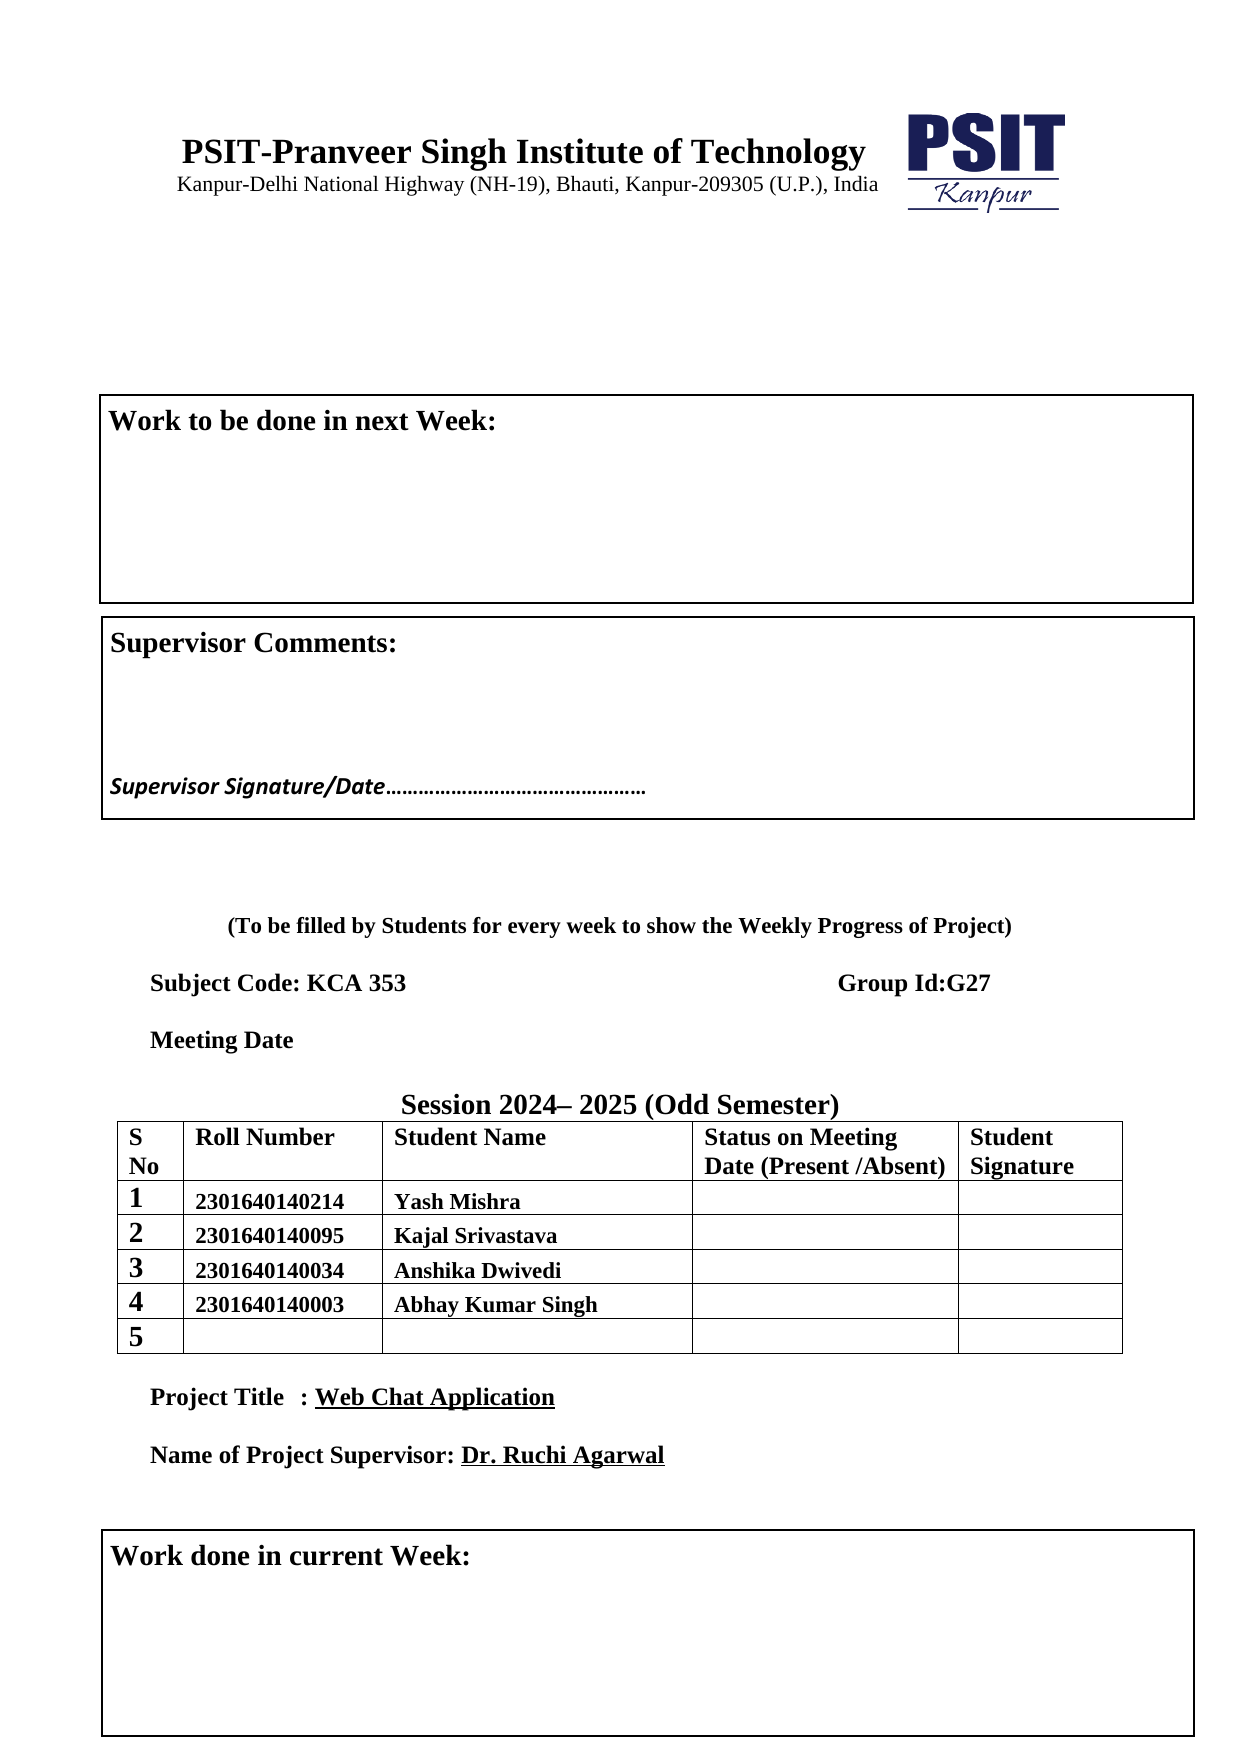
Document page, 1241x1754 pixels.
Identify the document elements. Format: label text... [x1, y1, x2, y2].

table_cell 2 [118, 1215, 183, 1249]
table_header Student Name [383, 1122, 692, 1179]
table_cell 2301640140003 [184, 1284, 382, 1318]
table_header S No [118, 1122, 183, 1179]
table_cell Kajal Srivastava [383, 1215, 692, 1249]
table_cell 1 [118, 1181, 183, 1214]
table_header Status on Meeting Date (Present /Absent) [693, 1122, 958, 1179]
table_cell Anshika Dwivedi [383, 1250, 692, 1283]
table_cell 4 [118, 1284, 183, 1318]
table_cell 2301640140095 [184, 1215, 382, 1249]
table_cell [693, 1250, 958, 1283]
table_cell Abhay Kumar Singh [383, 1284, 692, 1318]
picture [907, 113, 1070, 213]
table_cell Yash Mishra [383, 1181, 692, 1214]
table_cell 2301640140034 [184, 1250, 382, 1283]
text (To be filled by Students for every week to show the Weekly Progress of Project) [150, 912, 1090, 939]
text Subject Code: KCA 353 Group Id:G27 [150, 968, 1090, 996]
table_cell [693, 1319, 958, 1352]
table_cell [184, 1319, 382, 1352]
table_header Roll Number [184, 1122, 382, 1179]
table_cell [383, 1319, 692, 1352]
table_cell 2301640140214 [184, 1181, 382, 1214]
table_cell 3 [118, 1250, 183, 1283]
table_cell 5 [118, 1319, 183, 1352]
table_cell [959, 1215, 1122, 1249]
text Name of Project Supervisor: Dr. Ruchi Agarwal [150, 1440, 1090, 1468]
table_cell [959, 1319, 1122, 1352]
table_cell [959, 1250, 1122, 1283]
table_cell [693, 1284, 958, 1318]
text Session 2024– 2025 (Odd Semester) [150, 1087, 1090, 1121]
table_cell [693, 1215, 958, 1249]
text Meeting Date [150, 1025, 1090, 1054]
table_cell [693, 1181, 958, 1214]
table_header Student Signature [959, 1122, 1122, 1179]
text Project Title : Web Chat Application [150, 1382, 1090, 1411]
table_cell [959, 1284, 1122, 1318]
table_cell [959, 1181, 1122, 1214]
